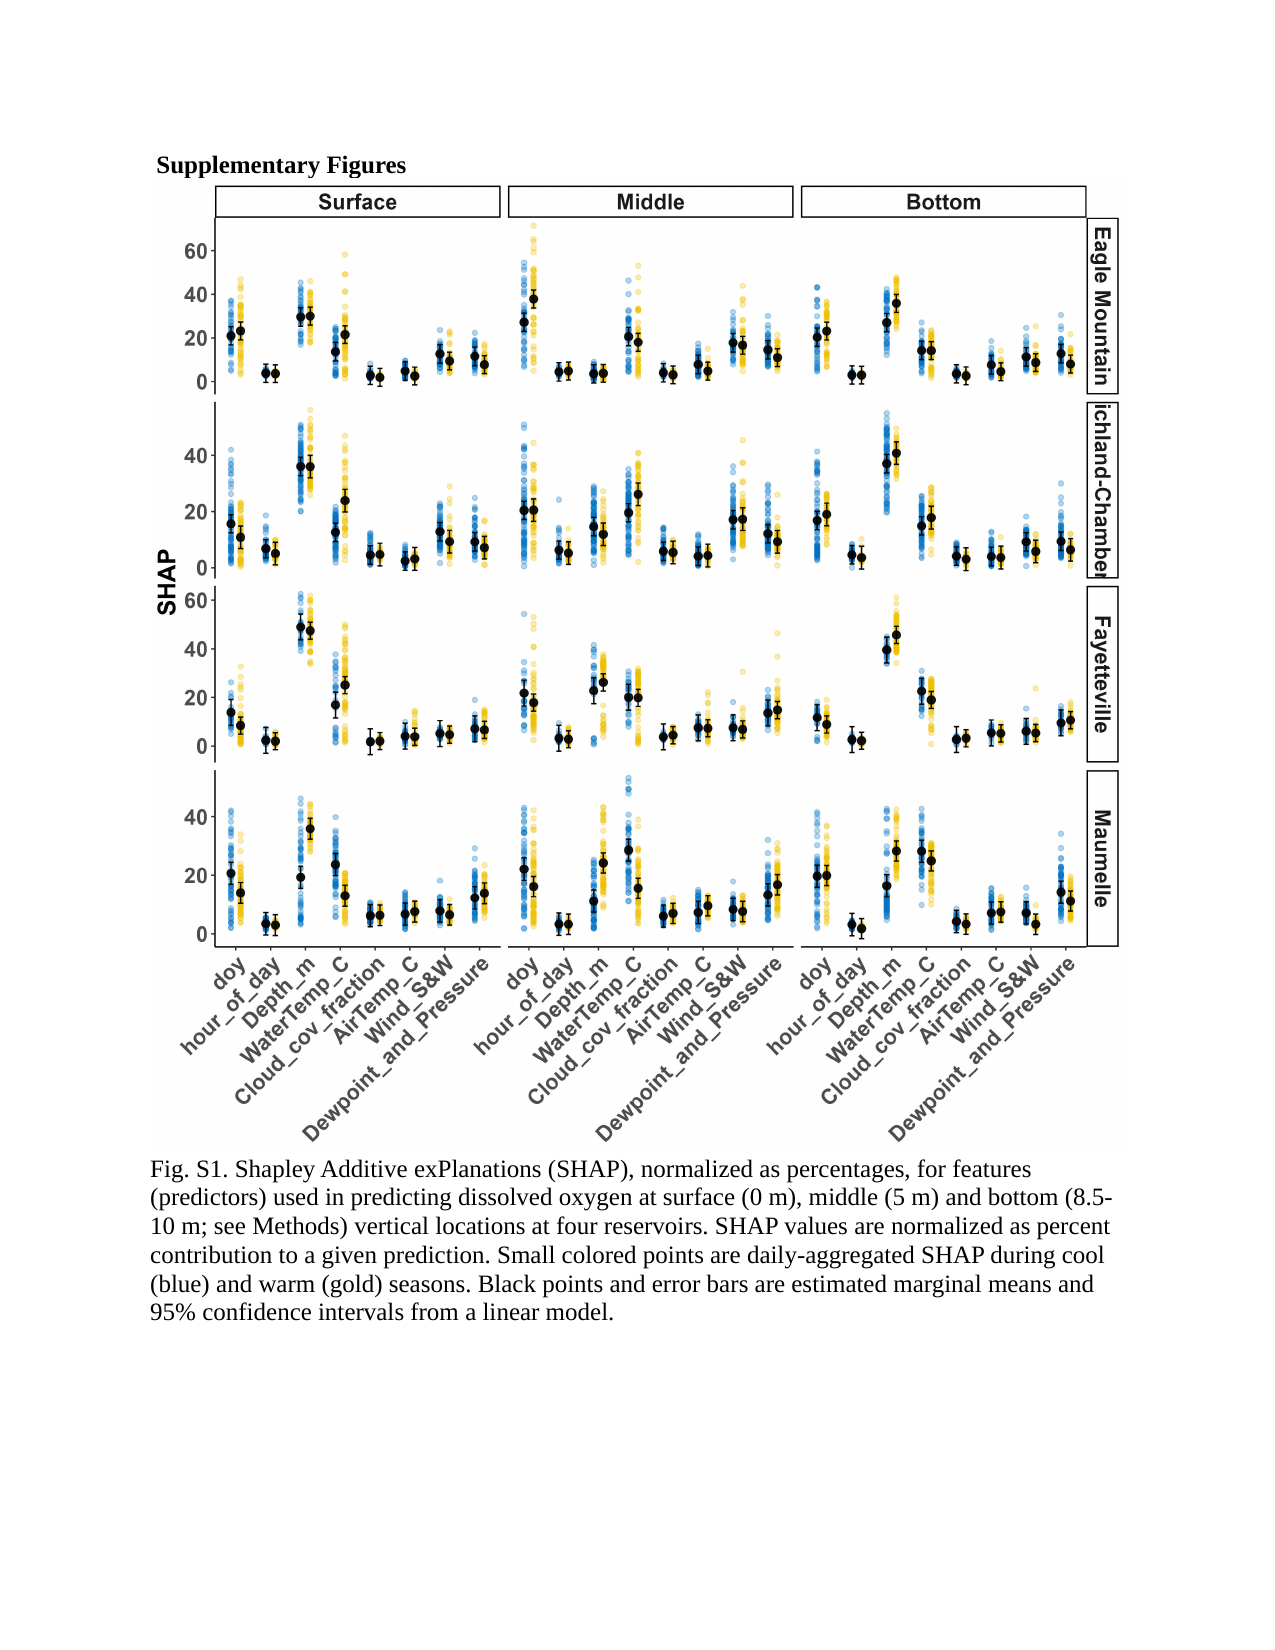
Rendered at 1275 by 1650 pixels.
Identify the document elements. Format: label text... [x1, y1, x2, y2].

text Supplementary Figures [150, 150, 1125, 178]
picture [150, 178, 1125, 1154]
text Fig. S1. Shapley Additive exPlanations (SHAP), normalized as percentages, for features (predictors) used in predicting dissolved oxygen at surface (0 m), middle (5 m) and bottom (8.5-10 m; see Methods) vertical locations at four reservoirs. SHAP values are normalized as percent contribution to a given prediction. Small colored points are daily-aggregated SHAP during cool (blue) and warm (gold) seasons. Black points and error bars are estimated marginal means and 95% confidence intervals from a linear model. [150, 1154, 1125, 1326]
